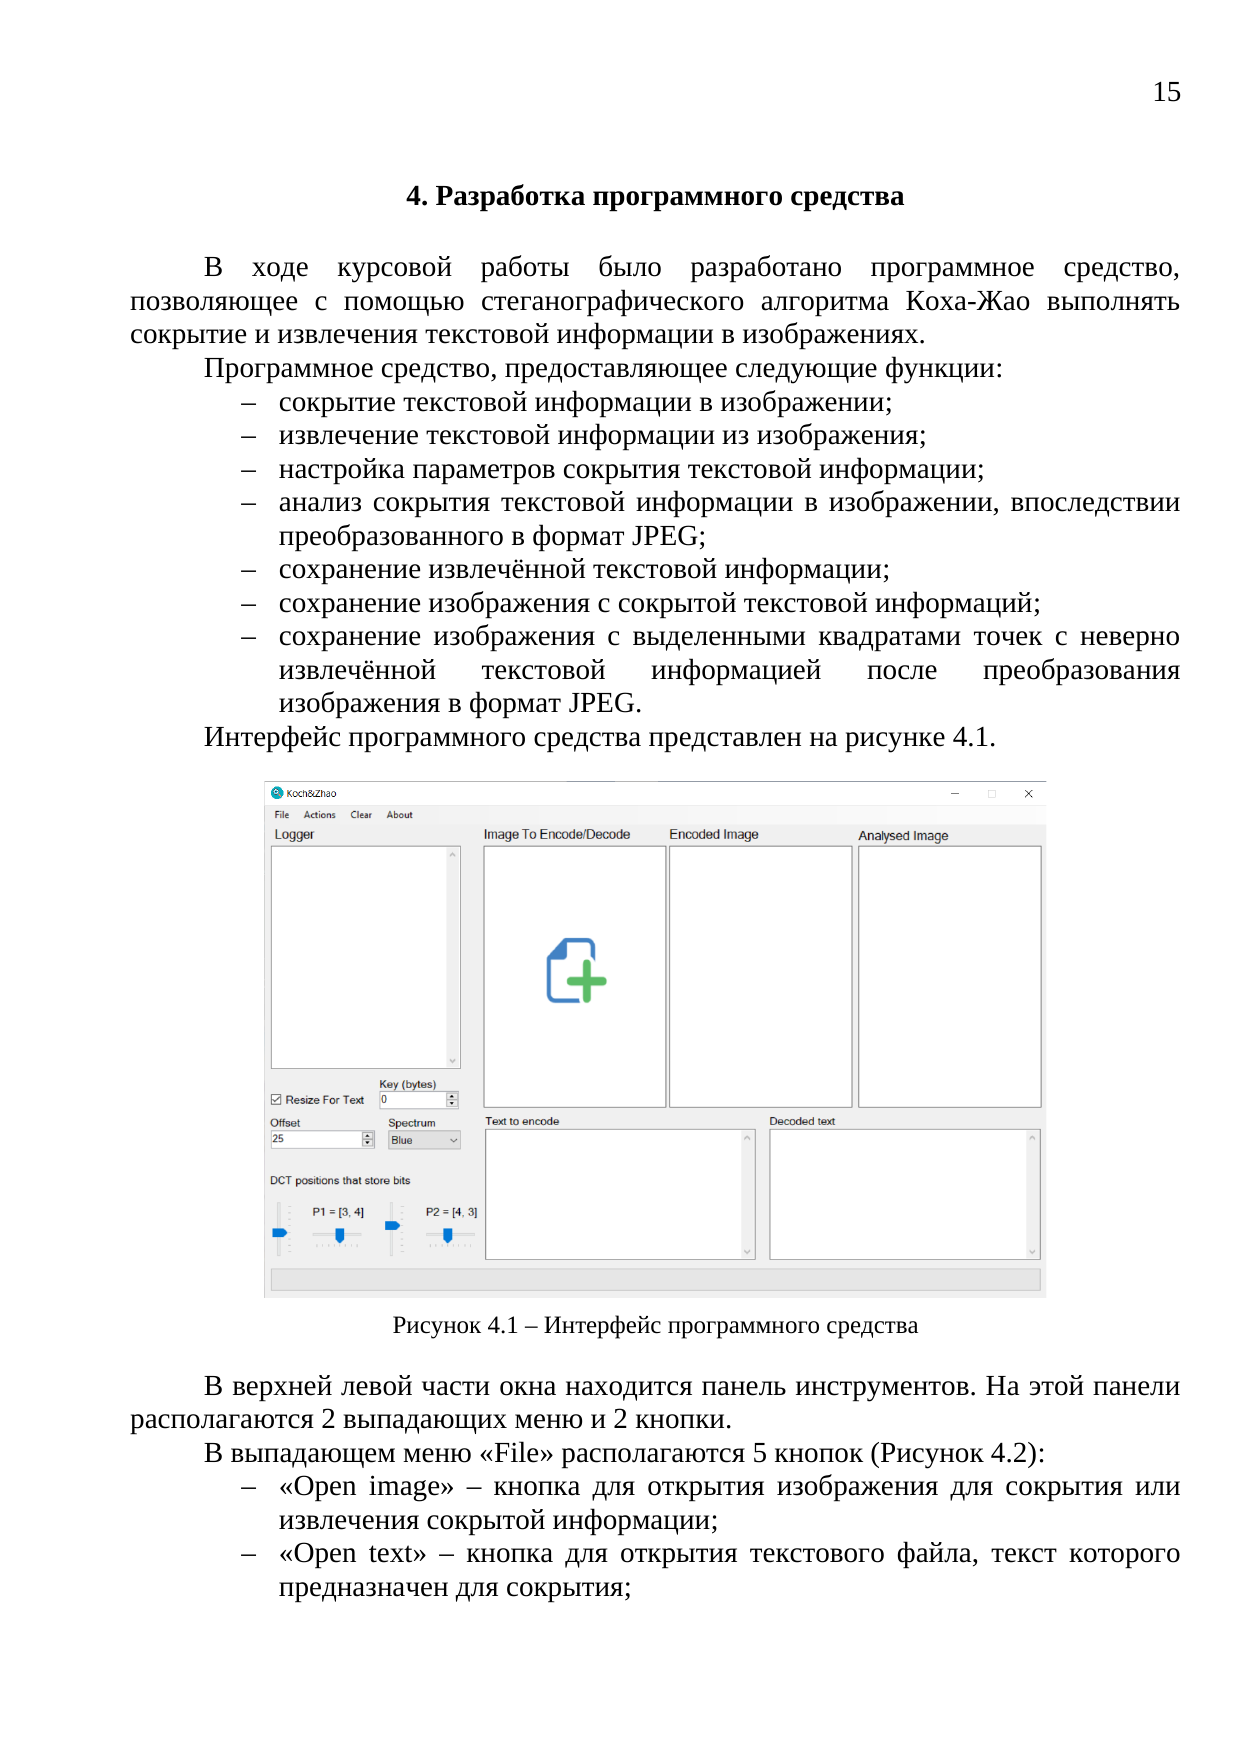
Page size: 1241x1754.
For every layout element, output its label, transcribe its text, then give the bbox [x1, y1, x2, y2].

text Рисунок 4.1 – Интерфейс программного средства [130, 1310, 1181, 1339]
text Программное средство, предоставляющее следующие функции: [130, 350, 1181, 384]
list извлечение текстовой информации из изображения; [241, 417, 1181, 451]
picture [264, 781, 1047, 1298]
list «Open text» – кнопка для открытия текстового файла, текст которого предназначен для сокрытия; [241, 1536, 1181, 1603]
text 4. Разработка программного средства [130, 178, 1181, 212]
list настройка параметров сокрытия текстовой информации; [241, 451, 1181, 484]
text Интерфейс программного средства представлен на рисунке 4.1. [130, 719, 1181, 753]
text В верхней левой части окна находится панель инструментов. На этой панели располагаются 2 выпадающих меню и 2 кнопки. [130, 1368, 1181, 1435]
list анализ сокрытия текстовой информации в изображении, впоследствии преобразованного в формат JPEG; [241, 484, 1181, 551]
list сохранение извлечённой текстовой информации; [241, 551, 1181, 585]
list сохранение изображения с сокрытой текстовой информаций; [241, 585, 1181, 618]
list сохранение изображения с выделенными квадратами точек с неверно извлечённой текстовой информацией после преобразования изображения в формат JPEG. [241, 618, 1181, 719]
list «Open image» – кнопка для открытия изображения для сокрытия или извлечения сокрытой информации; [241, 1468, 1181, 1536]
text В выпадающем меню «File» располагаются 5 кнопок (Рисунок 4.2): [130, 1435, 1181, 1468]
text В ходе курсовой работы было разработано программное средство, позволяющее с помощью стеганографического алгоритма Коха-Жао выполнять сокрытие и извлечения текстовой информации в изображениях. [130, 249, 1181, 350]
list сокрытие текстовой информации в изображении; [241, 384, 1181, 417]
